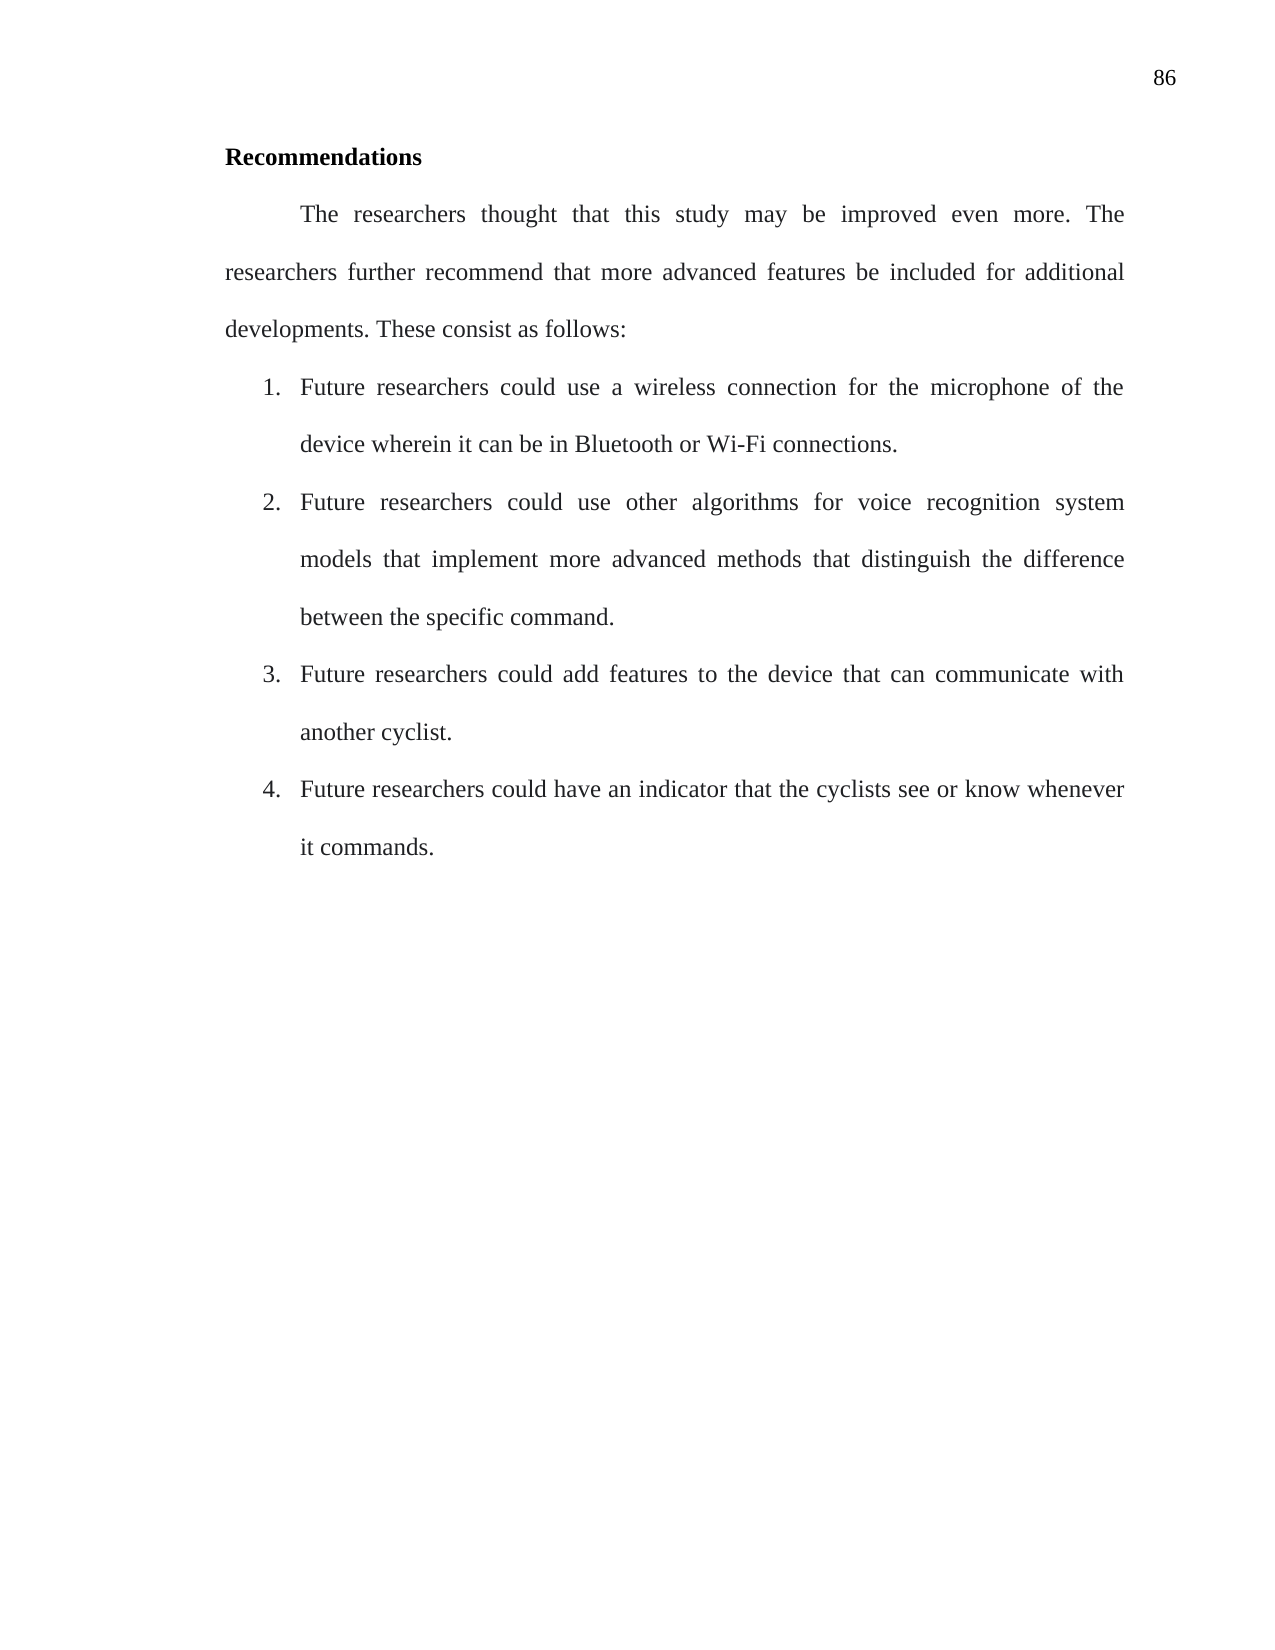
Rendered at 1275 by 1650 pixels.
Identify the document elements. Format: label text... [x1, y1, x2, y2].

list Future researchers could add features to the device that can communicate with another cyclist. [262, 659, 1125, 746]
text The researchers thought that this study may be improved even more. The researchers further recommend that more advanced features be included for additional developments. These consist as follows: [225, 199, 1125, 343]
list Future researchers could have an indicator that the cyclists see or know whenever it commands. [262, 774, 1125, 861]
list Future researchers could use other algorithms for voice recognition system models that implement more advanced methods that distinguish the difference between the specific command. [262, 487, 1125, 631]
subtitle Recommendations [225, 142, 1211, 170]
list Future researchers could use a wireless connection for the microphone of the device wherein it can be in Bluetooth or Wi-Fi connections. [262, 372, 1125, 458]
